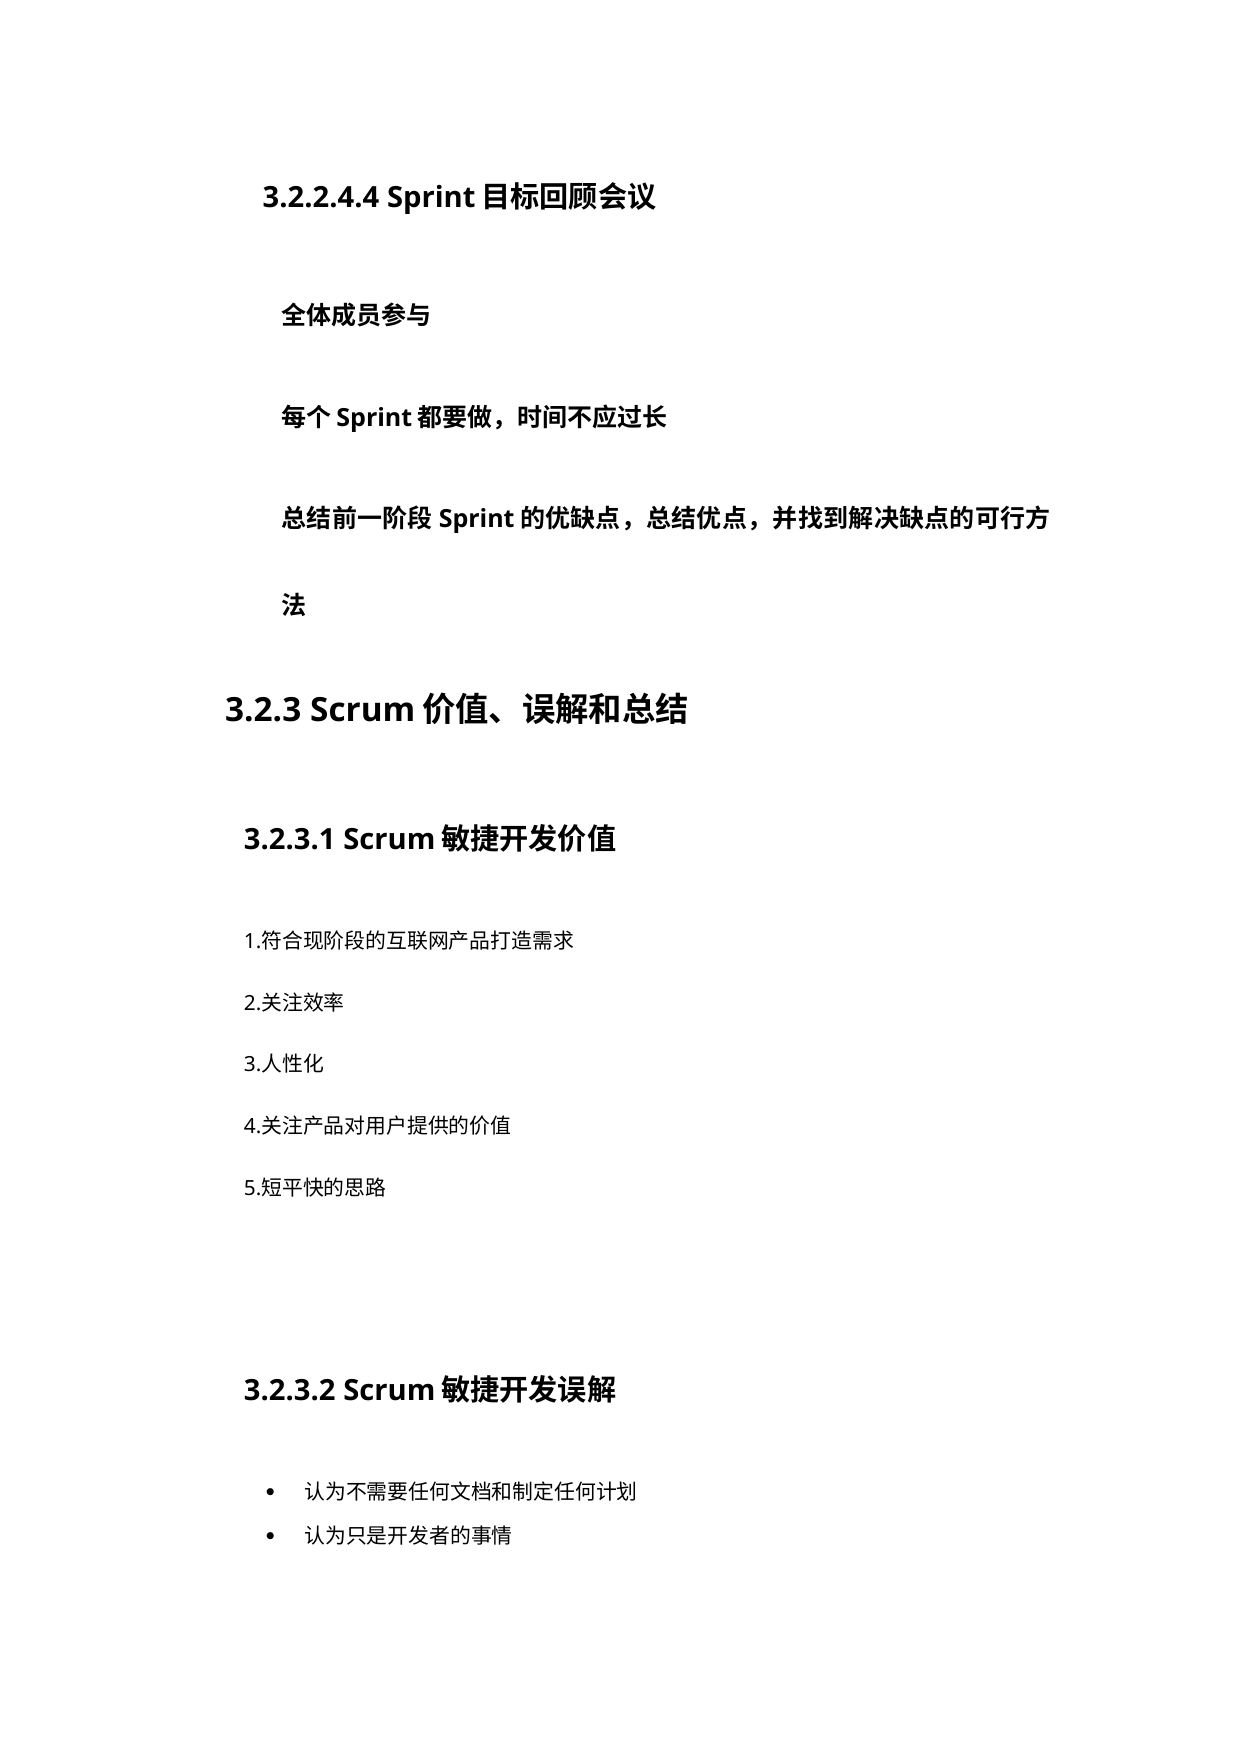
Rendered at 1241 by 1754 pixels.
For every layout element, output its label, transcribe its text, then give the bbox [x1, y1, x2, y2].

text 全体成员参与 [281, 281, 1053, 346]
text Sprint目标回顾会议 [262, 162, 1053, 227]
text 2.关注效率 [244, 985, 1053, 1017]
text 每个Sprint都要做，时间不应过长 [281, 383, 1053, 448]
text Scrum敏捷开发误解 [244, 1355, 1053, 1420]
text 1.符合现阶段的互联网产品打造需求 [244, 923, 1053, 956]
text 总结前一阶段Sprint的优缺点，总结优点，并找到解决缺点的可行方法 [281, 484, 1053, 636]
list 认为只是开发者的事情 [267, 1518, 1053, 1551]
text Scrum敏捷开发价值 [244, 804, 1053, 869]
text Scrum价值、误解和总结 [225, 675, 1053, 740]
text 3.人性化 [244, 1047, 1053, 1079]
text 4.关注产品对用户提供的价值 [244, 1108, 1053, 1141]
text 5.短平快的思路 [244, 1170, 1053, 1202]
list 认为不需要任何文档和制定任何计划 [267, 1474, 1053, 1506]
